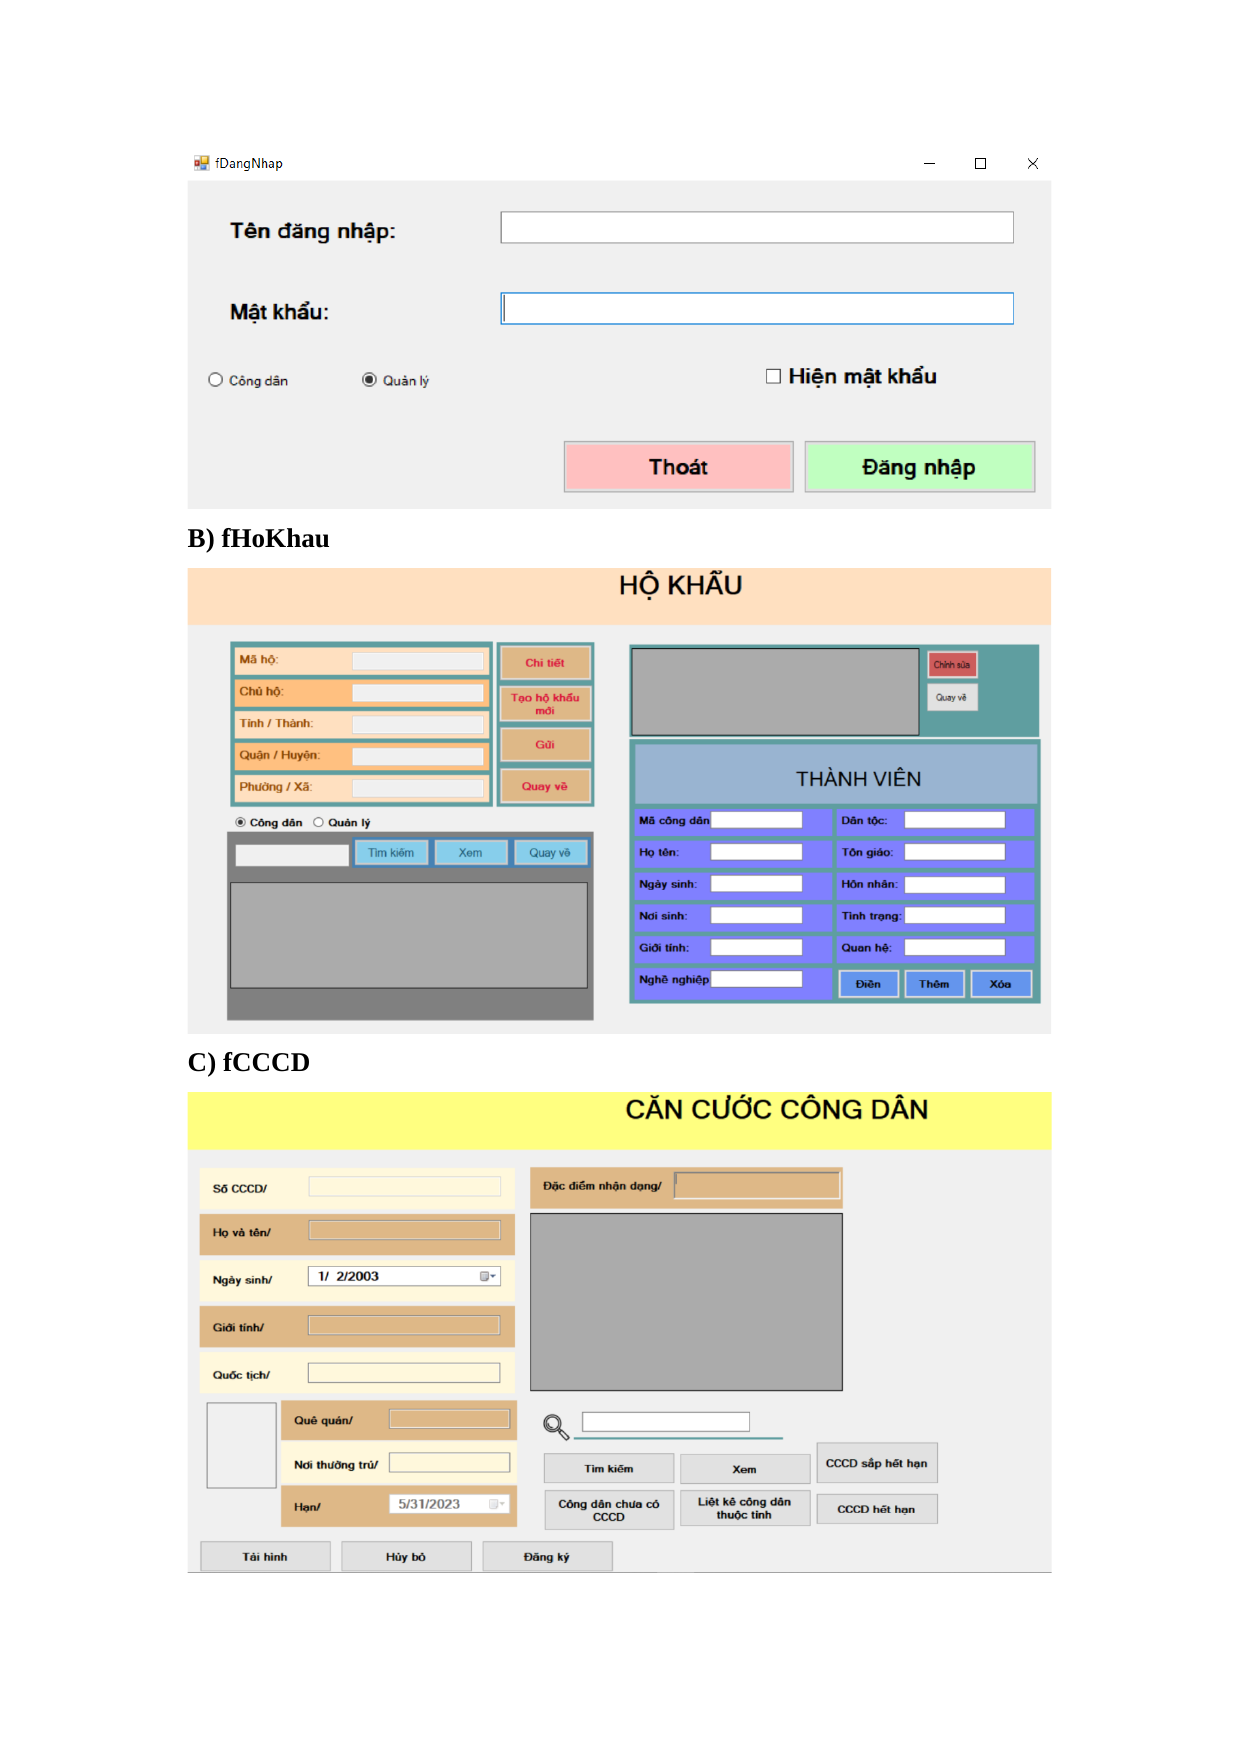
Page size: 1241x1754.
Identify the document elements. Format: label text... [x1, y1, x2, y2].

picture [187, 1092, 1052, 1573]
picture [187, 150, 1052, 509]
list fCCCD [187, 1046, 1053, 1077]
picture [187, 568, 1052, 1034]
list fHoKhau [187, 522, 1053, 553]
